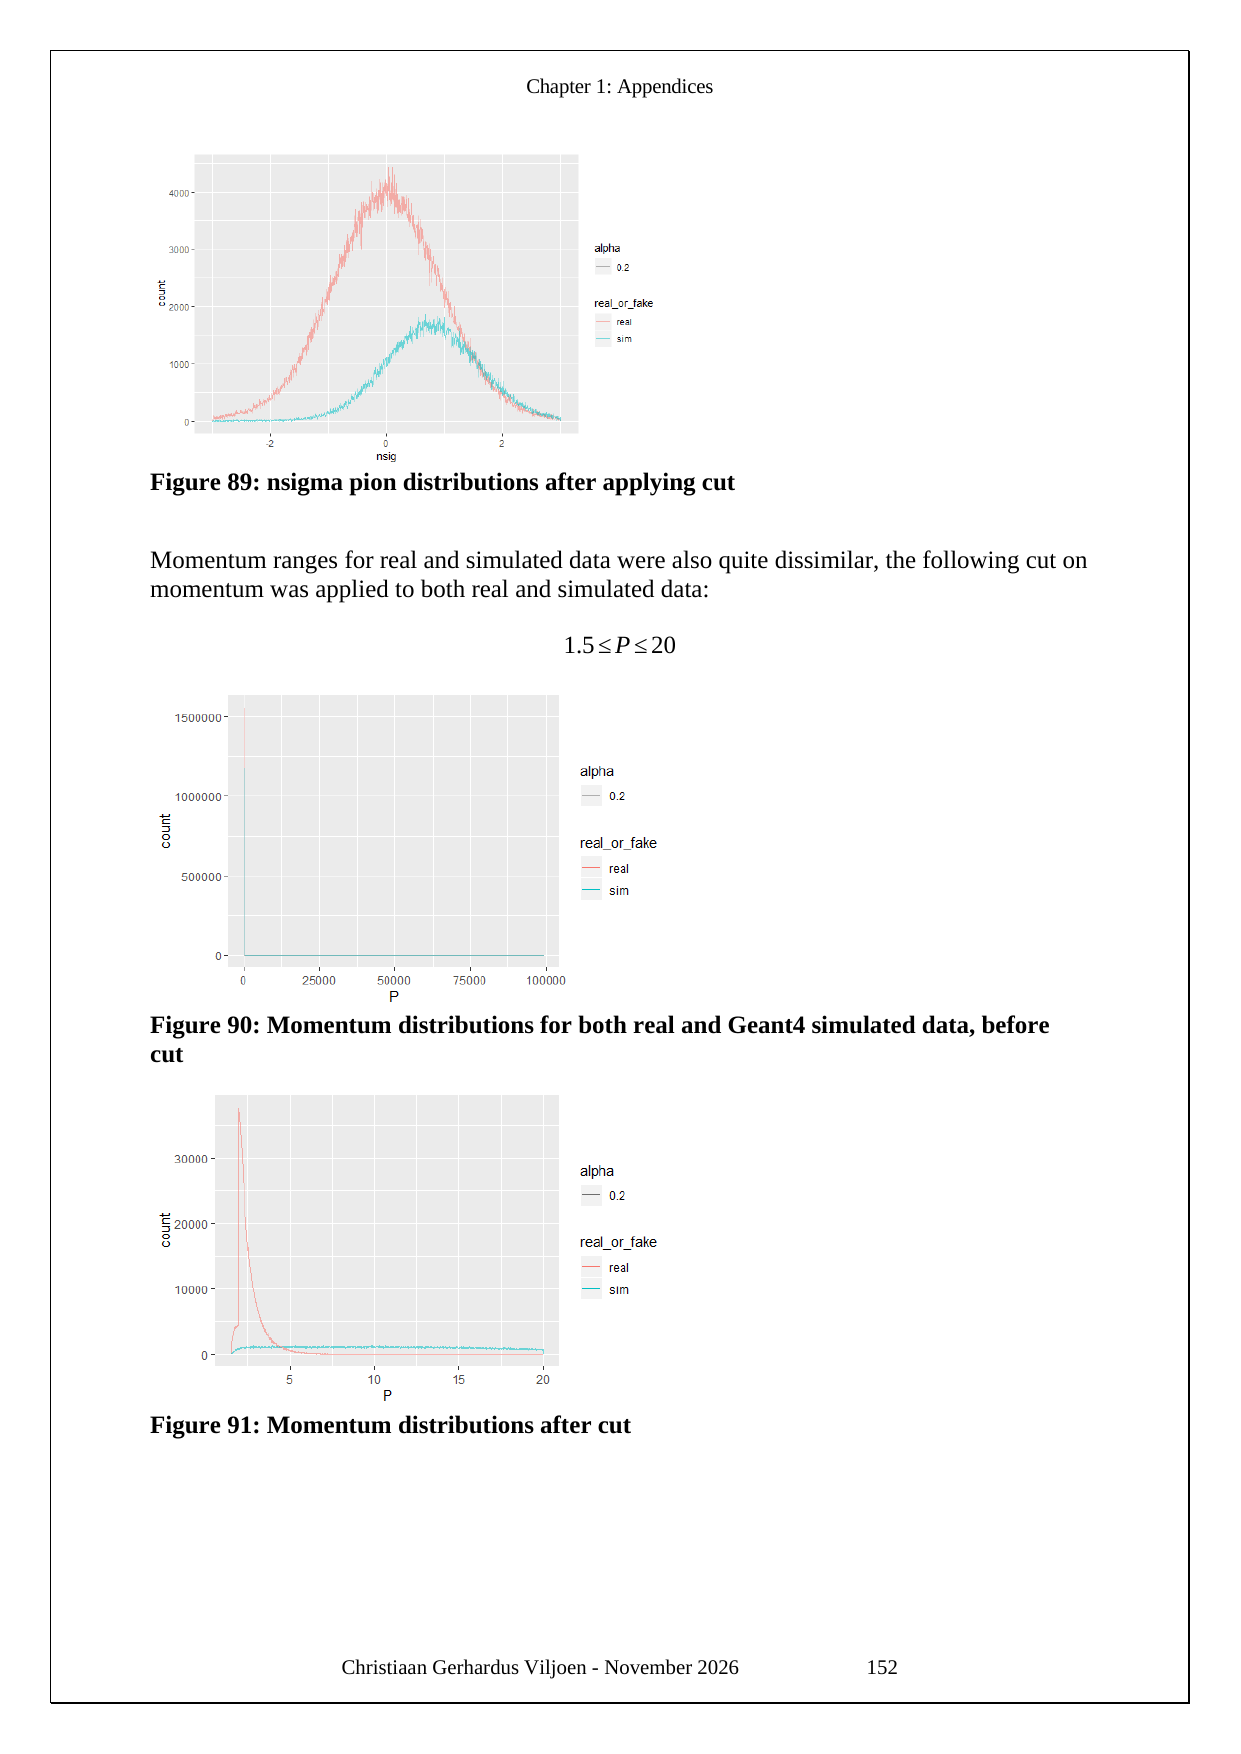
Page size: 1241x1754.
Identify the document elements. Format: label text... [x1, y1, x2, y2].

picture [150, 1088, 671, 1410]
text Figure 91: Momentum distributions after cut [150, 1410, 1089, 1438]
text Figure 89: nsigma pion distributions after applying cut [150, 467, 1089, 496]
text Momentum ranges for real and simulated data were also quite dissimilar, the following cut on momentum was applied to both real and simulated data: [150, 545, 1089, 603]
picture [150, 688, 671, 1011]
picture [150, 150, 664, 467]
text Figure 90: Momentum distributions for both real and Geant4 simulated data, before cut [150, 1010, 1089, 1068]
